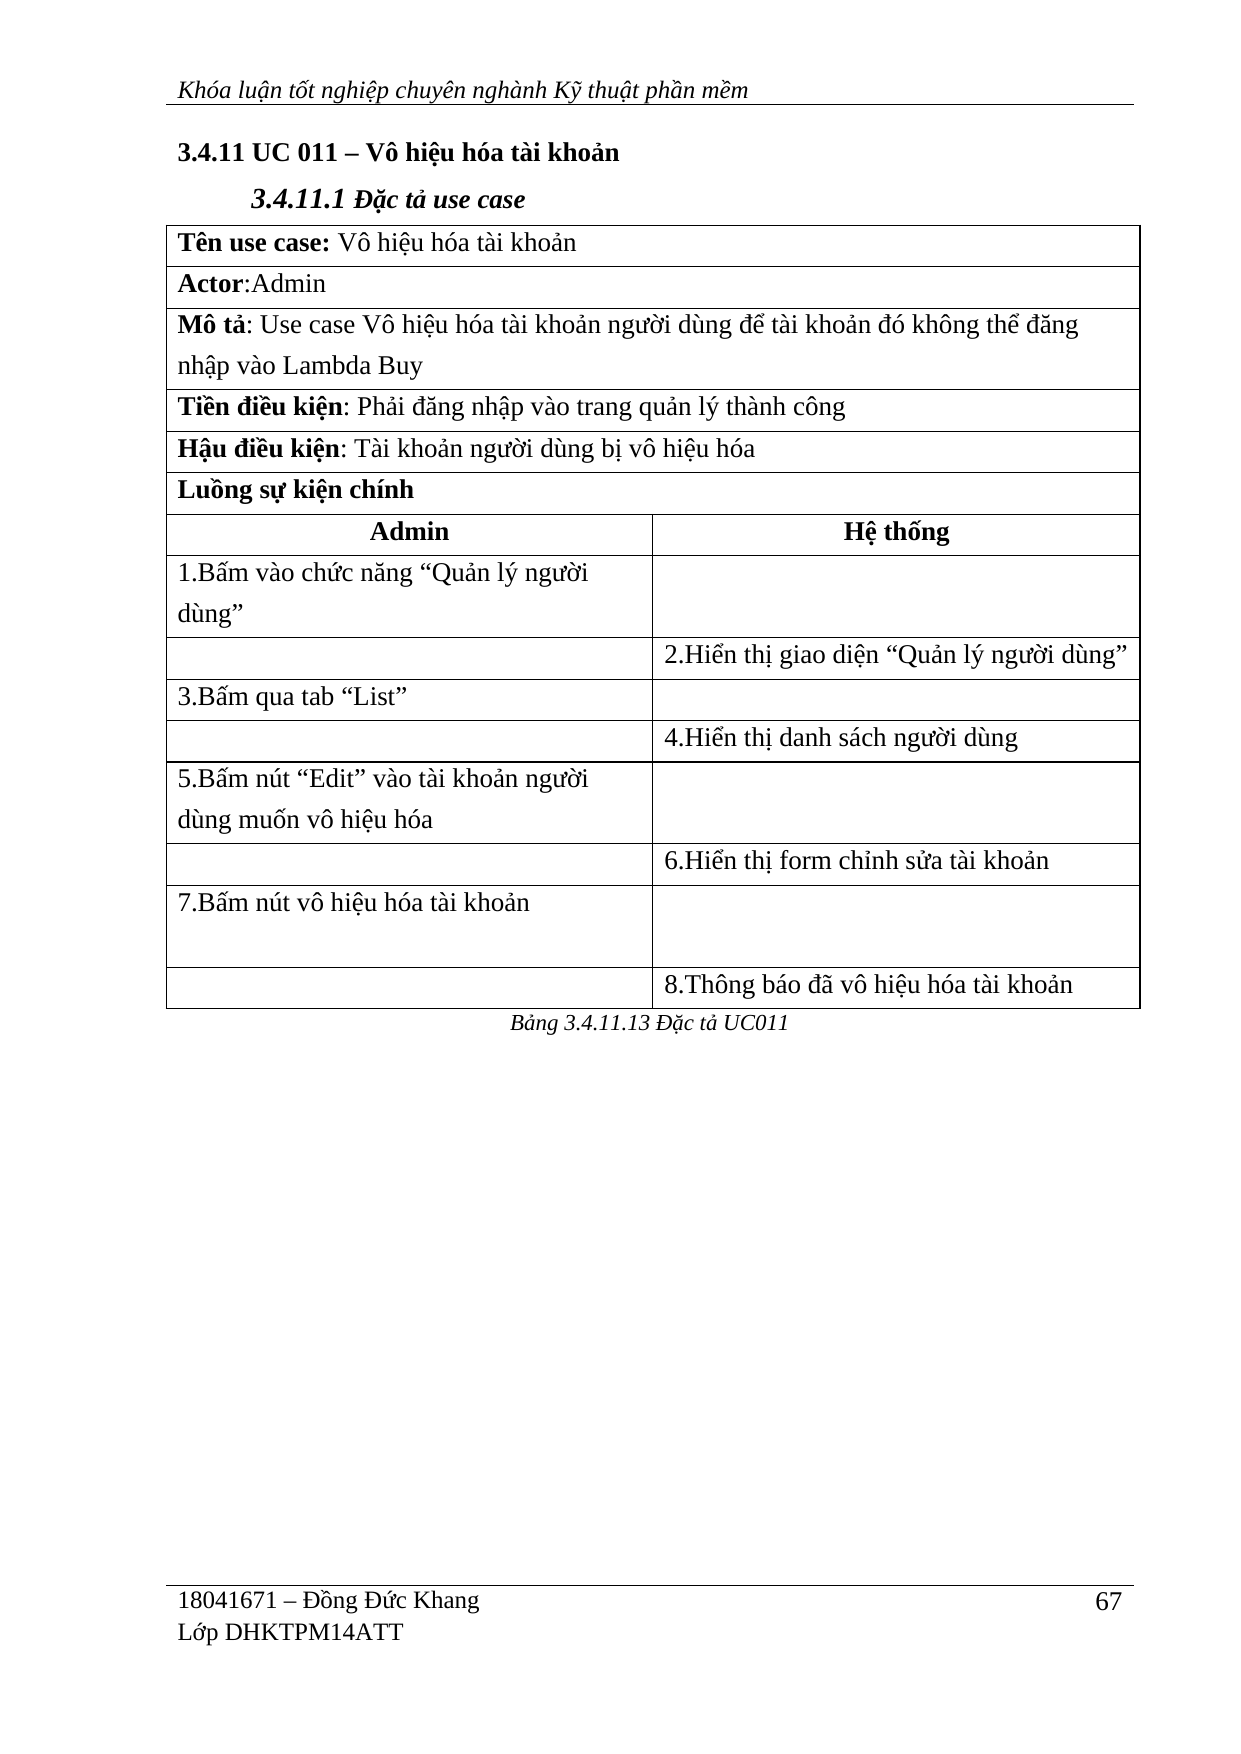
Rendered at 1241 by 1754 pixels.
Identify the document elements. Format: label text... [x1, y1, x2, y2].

table_cell Tiền điều kiện: Phải đăng nhập vào trang quản lý thành công [167, 390, 1139, 431]
table_cell [167, 968, 652, 1008]
table_cell Mô tả: Use case Vô hiệu hóa tài khoản người dùng để tài khoản đó không thể đăng nhập vào Lambda Buy [167, 309, 1139, 389]
table_cell 8.Thông báo đã vô hiệu hóa tài khoản [653, 968, 1139, 1008]
table_cell 3.Bấm qua tab “List” [167, 680, 652, 720]
table_cell Actor:Admin [167, 267, 1139, 307]
table_cell 6.Hiển thị form chỉnh sửa tài khoản [653, 844, 1139, 885]
table_cell 1.Bấm vào chức năng “Quản lý người dùng” [167, 556, 652, 637]
table_cell [167, 721, 652, 761]
table_cell 4.Hiển thị danh sách người dùng [653, 721, 1139, 761]
table_header Tên use case: Vô hiệu hóa tài khoản [167, 226, 1139, 266]
table_cell [653, 886, 1139, 967]
table_cell Luồng sự kiện chính [167, 473, 1139, 514]
table_cell 2.Hiển thị giao diện “Quản lý người dùng” [653, 638, 1139, 678]
subtitle Đặc tả use case [251, 181, 1122, 214]
table_cell [653, 763, 1139, 843]
table_cell [167, 638, 652, 678]
table_cell 7.Bấm nút vô hiệu hóa tài khoản [167, 886, 652, 967]
subtitle UC 011 – Vô hiệu hóa tài khoản [177, 136, 1122, 168]
table_cell 5.Bấm nút “Edit” vào tài khoản người dùng muốn vô hiệu hóa [167, 763, 652, 843]
table_cell [653, 556, 1139, 637]
table_cell Admin [167, 515, 652, 555]
table_cell Hệ thống [653, 515, 1139, 555]
table_cell [653, 680, 1139, 720]
table_cell [167, 844, 652, 885]
table_cell Hậu điều kiện: Tài khoản người dùng bị vô hiệu hóa [167, 432, 1139, 472]
